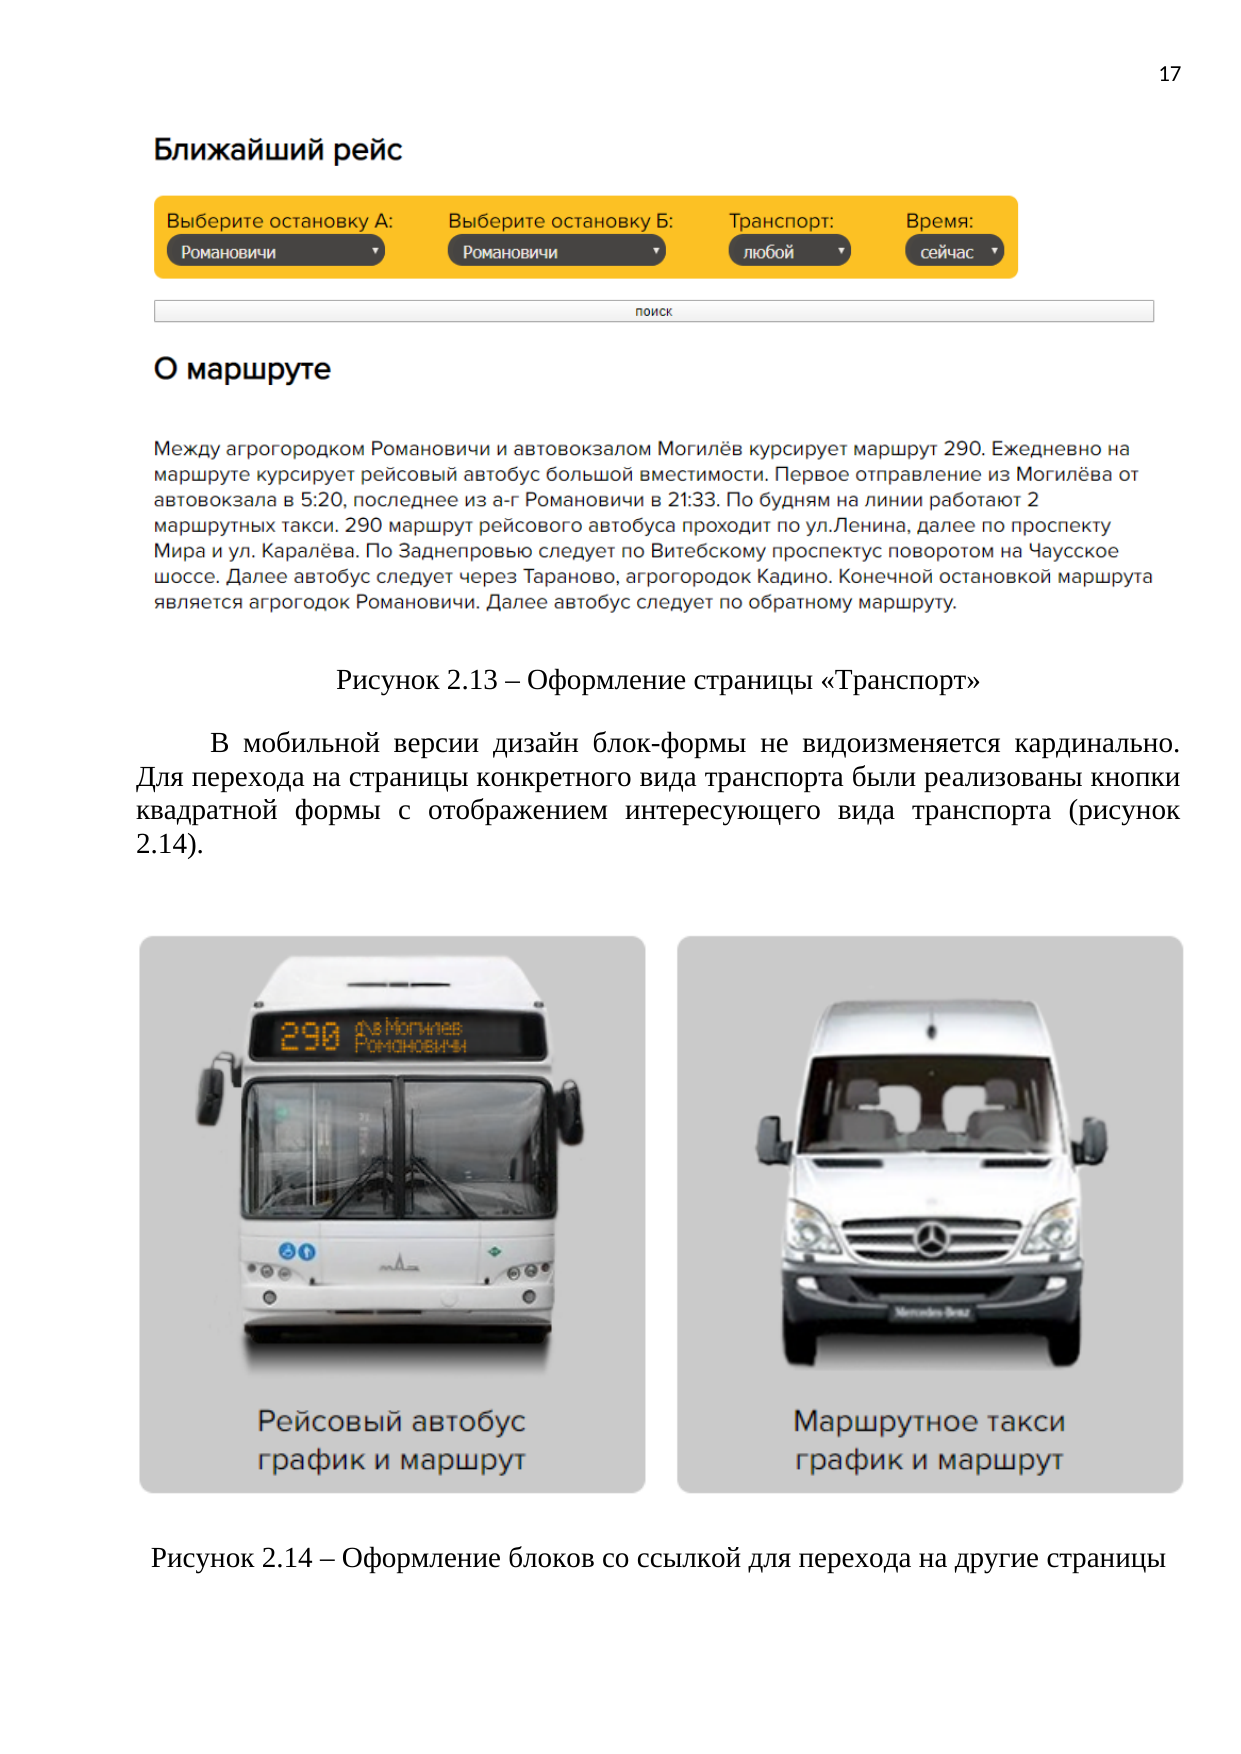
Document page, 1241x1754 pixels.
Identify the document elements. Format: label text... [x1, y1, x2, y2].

text В мобильной версии дизайн блок-формы не видоизменяется кардинально. Для перехода на страницы конкретного вида транспорта были реализованы кнопки квадратной формы с отображением интересующего вида транспорта (рисунок 2.14). [136, 725, 1181, 859]
picture [135, 118, 1182, 634]
picture [135, 930, 1193, 1503]
text Рисунок 2.13 – Оформление страницы «Транспорт» [136, 662, 1181, 696]
text Рисунок 2.14 – Оформление блоков со ссылкой для перехода на другие страницы [136, 1540, 1181, 1573]
